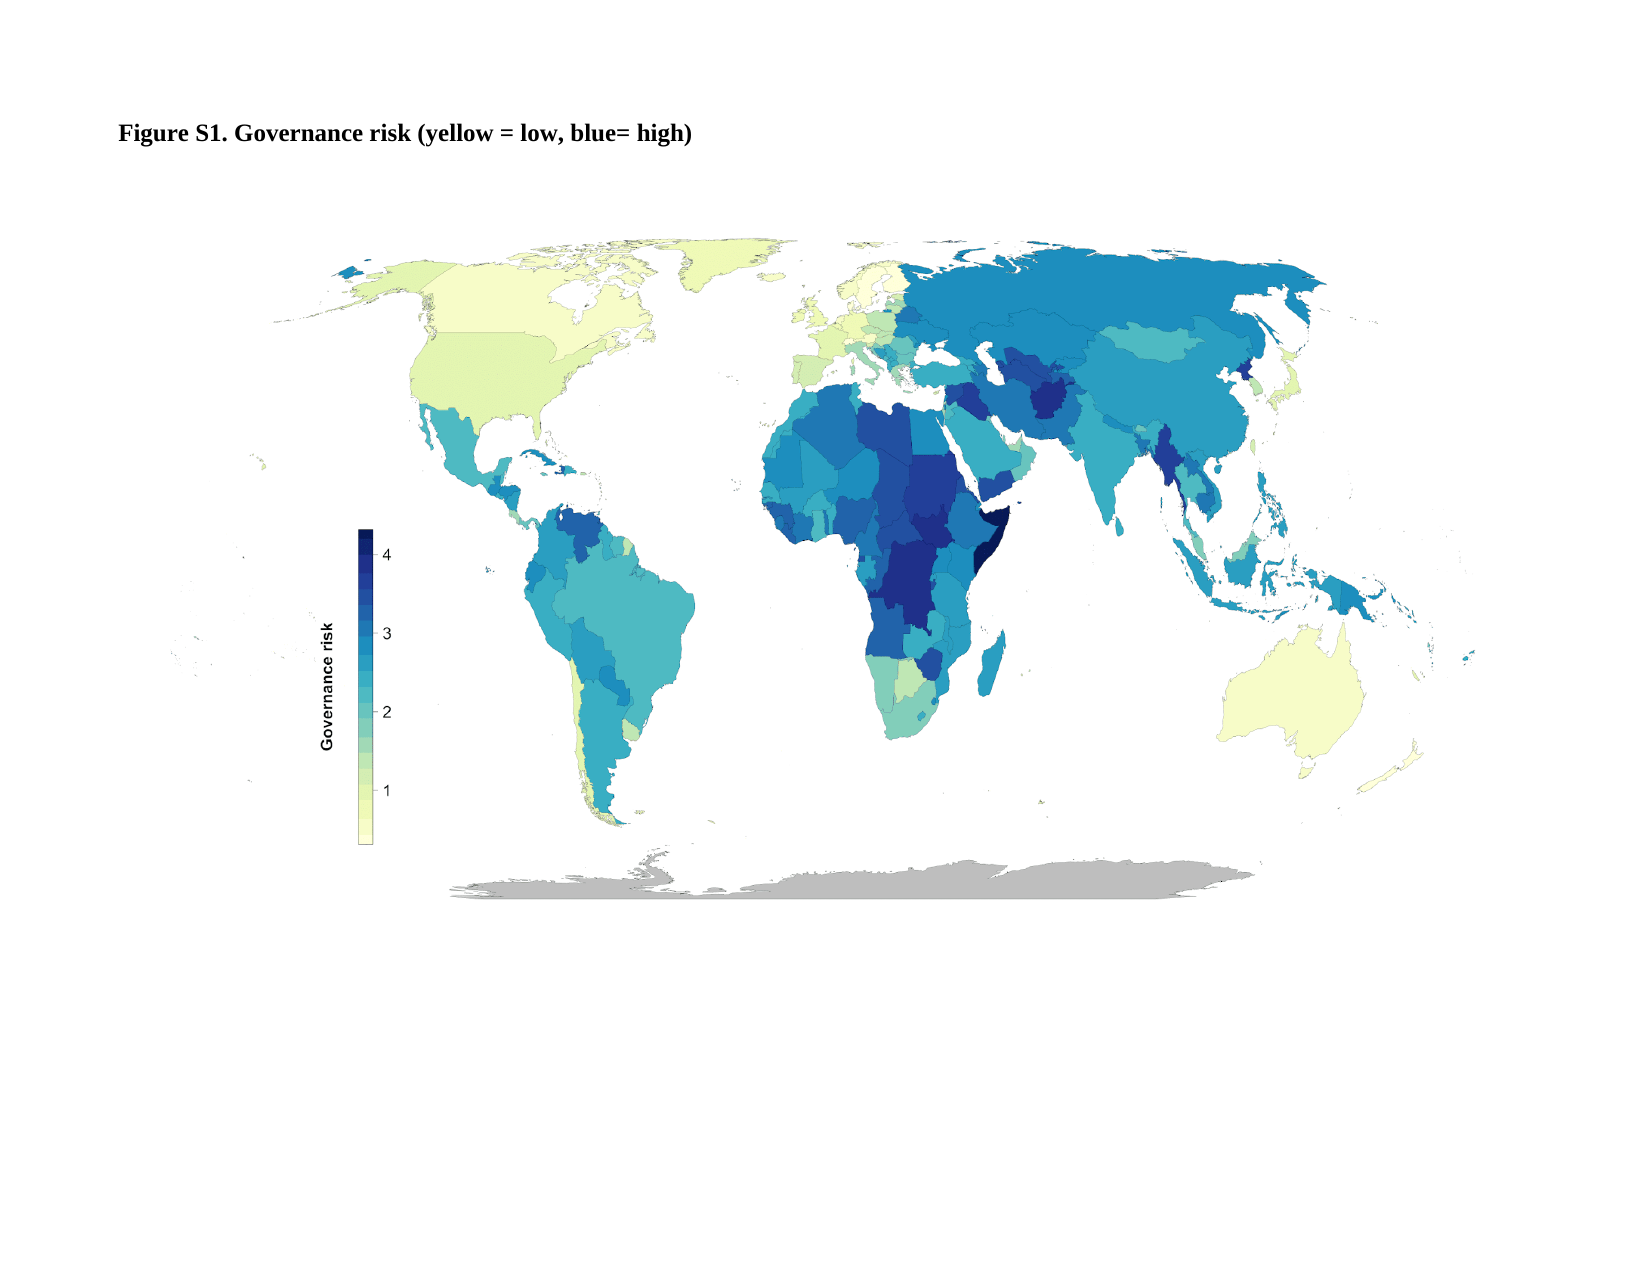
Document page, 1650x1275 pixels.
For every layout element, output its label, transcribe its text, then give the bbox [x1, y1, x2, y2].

text Figure S1. Governance risk (yellow = low, blue= high) [118, 118, 1532, 147]
picture [118, 175, 1532, 962]
